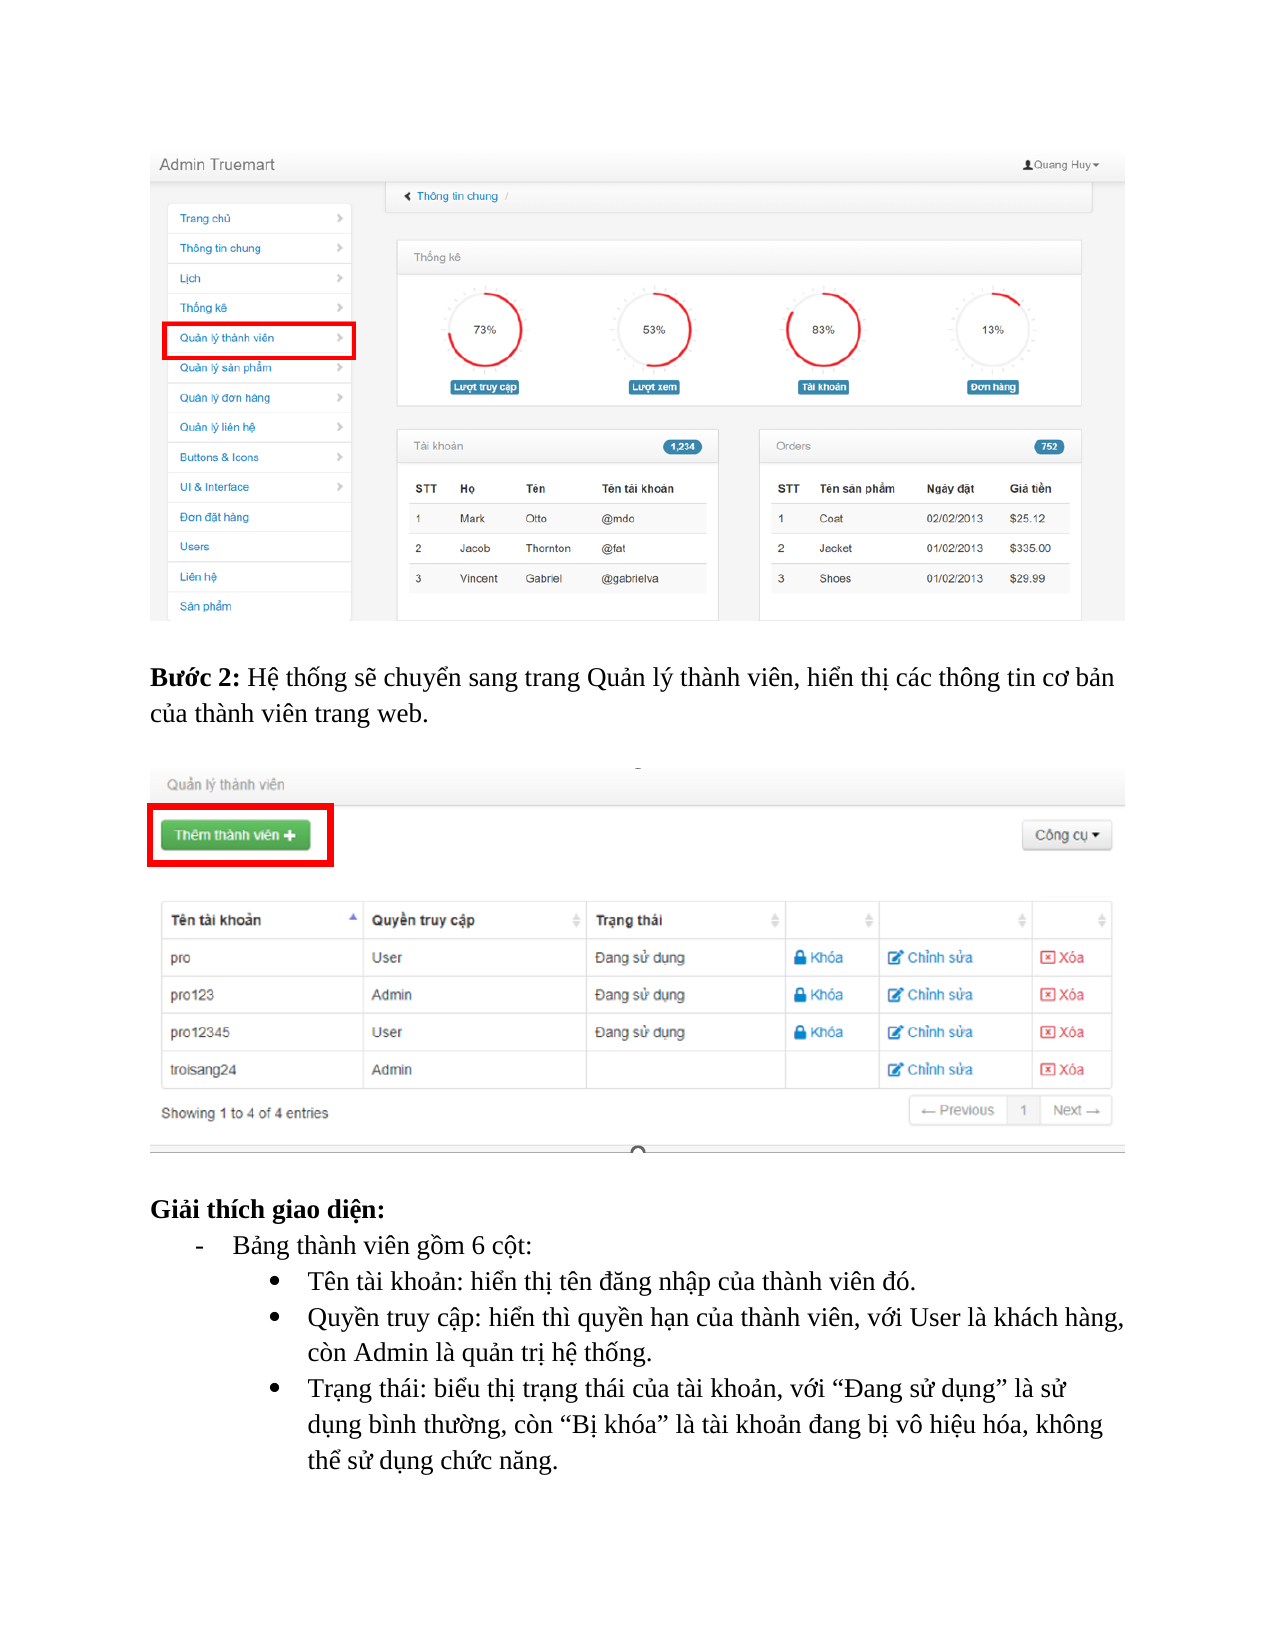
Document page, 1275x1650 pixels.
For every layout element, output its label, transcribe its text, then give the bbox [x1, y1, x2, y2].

picture [150, 768, 1125, 1153]
list Quyền truy cập: hiển thì quyền hạn của thành viên, với User là khách hàng, còn Admin là quản trị hệ thống. [270, 1301, 1125, 1368]
picture [153, 810, 327, 860]
list Tên tài khoản: hiển thị tên đăng nhập của thành viên đó. [270, 1265, 1125, 1296]
list Bảng thành viên gồm 6 cột: [195, 1229, 1125, 1260]
text Bước 2: Hệ thống sẽ chuyển sang trang Quản lý thành viên, hiển thị các thông tin cơ bản của thành viên trang web. [150, 661, 1125, 728]
text Giải thích giao diện: [150, 1193, 1125, 1224]
list Trạng thái: biểu thị trạng thái của tài khoản, với “Đang sử dụng” là sử dụng bình thường, còn “Bị khóa” là tài khoản đang bị vô hiệu hóa, không thể sử dụng chức năng. [270, 1372, 1125, 1475]
picture [150, 150, 1125, 621]
